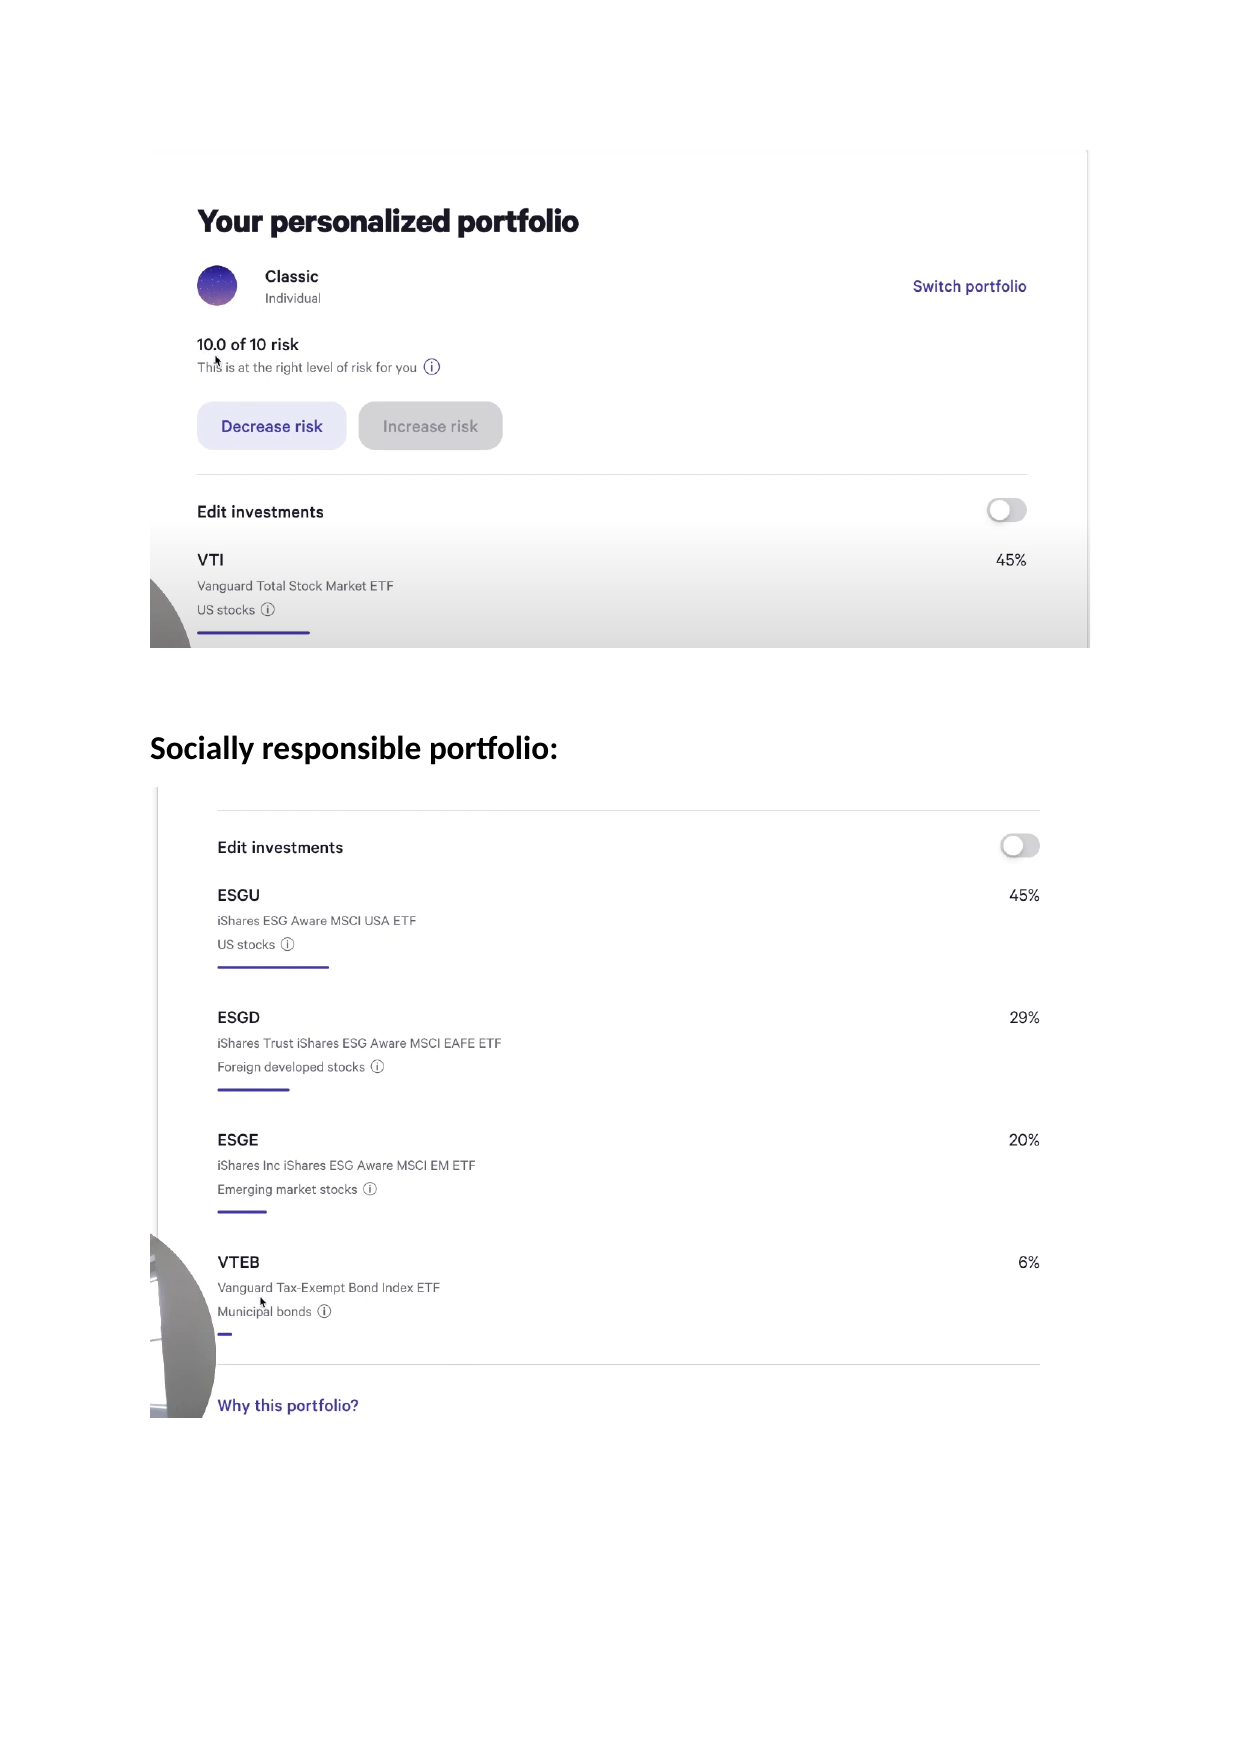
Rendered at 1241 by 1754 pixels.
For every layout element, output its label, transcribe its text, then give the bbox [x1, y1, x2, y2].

picture [150, 787, 1091, 1418]
picture [150, 150, 1091, 648]
text Socially responsible portfolio: [150, 727, 1090, 768]
